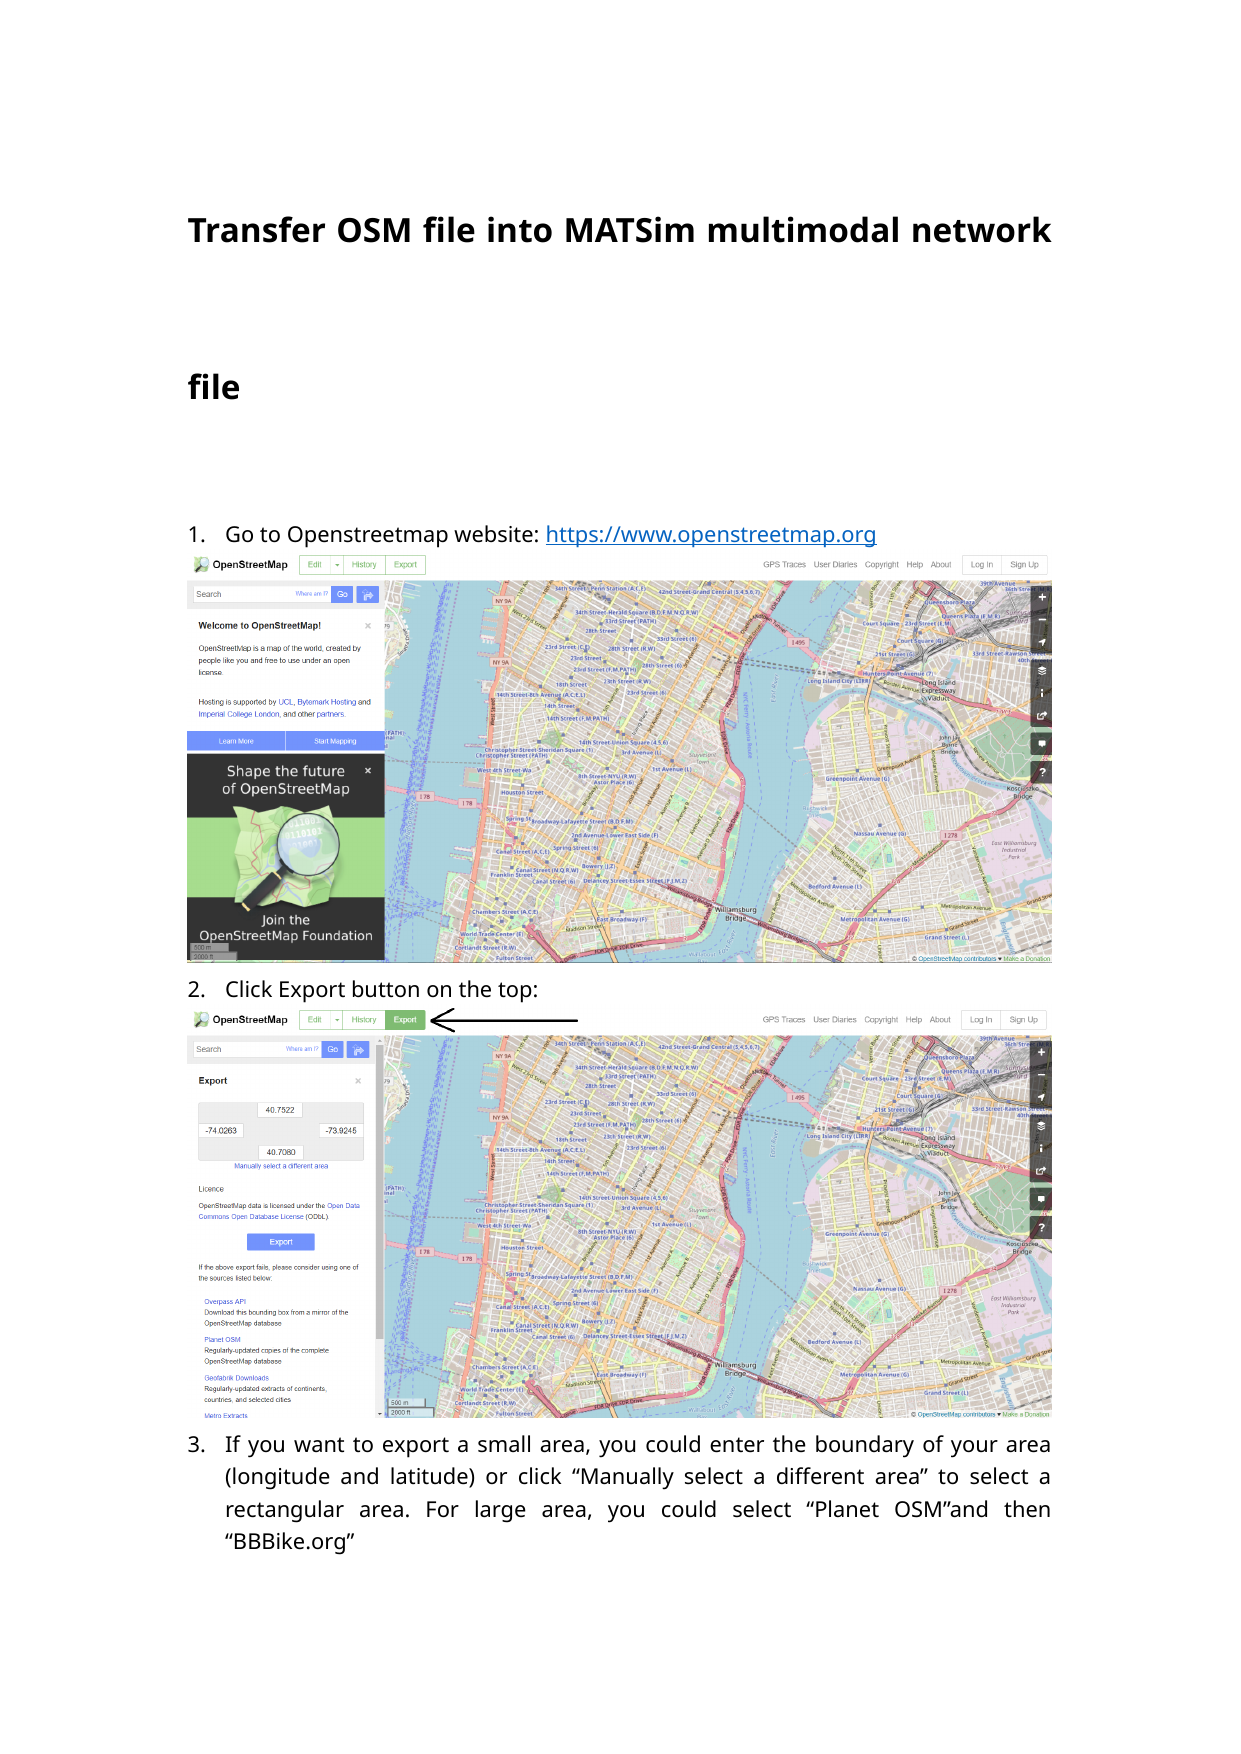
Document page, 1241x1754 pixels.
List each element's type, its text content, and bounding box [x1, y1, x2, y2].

picture [187, 549, 1052, 963]
list Go to Openstreetmap website: https://www.openstreetmap.org [187, 517, 1053, 550]
subtitle Transfer OSM file into MATSim multimodal network file [187, 197, 1053, 419]
list If you want to export a small area, you could enter the boundary of your area (longitude and latitude) or click “Manually select a different area” to select a rectangular area. For large area, you could select “Planet OSM”and then “BBBike.org” [187, 1427, 1053, 1557]
list Click Export button on the top: [187, 972, 1053, 1005]
picture [187, 1004, 1052, 1418]
